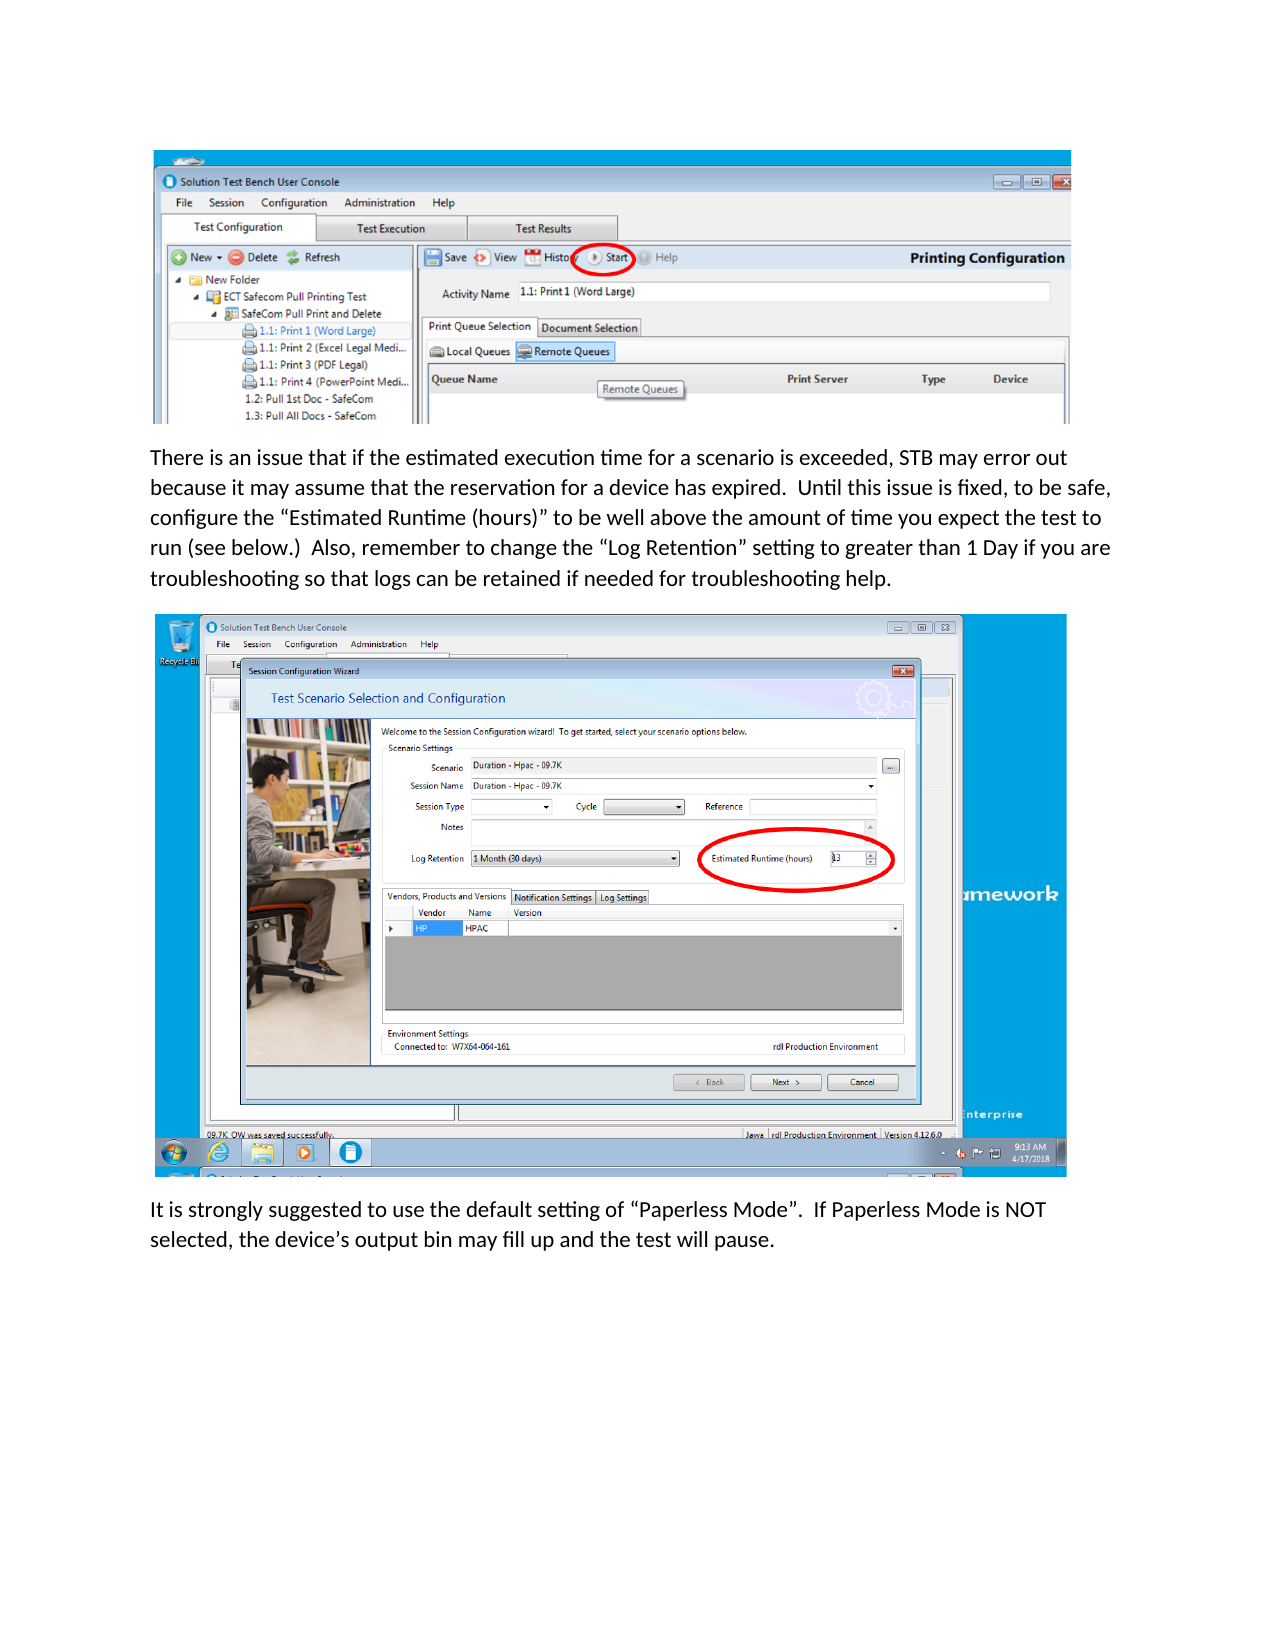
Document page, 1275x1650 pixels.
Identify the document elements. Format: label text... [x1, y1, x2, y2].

picture [968, 1112, 977, 1117]
text It is strongly suggested to use the default setting of “Paperless Mode”. If Paperless Mode is NOT selected, the device’s output bin may fill up and the test will pause. [150, 1195, 1125, 1253]
picture [980, 1113, 991, 1118]
text There is an issue that if the estimated execution time for a scenario is exceeded, STB may error out because it may assume that the reservation for a device has expired. Until this issue is fixed, to be safe, configure the “Estimated Runtime (hours)” to be well above the amount of time you expect the test to run (see below.) Also, remember to change the “Log Retention” setting to greater than 1 Day if you are troubleshooting so that logs can be retained if needed for troubleshooting help. [150, 443, 1125, 592]
picture [1047, 886, 1058, 900]
picture [150, 610, 1067, 1177]
picture [150, 150, 1077, 424]
picture [1009, 1113, 1022, 1118]
